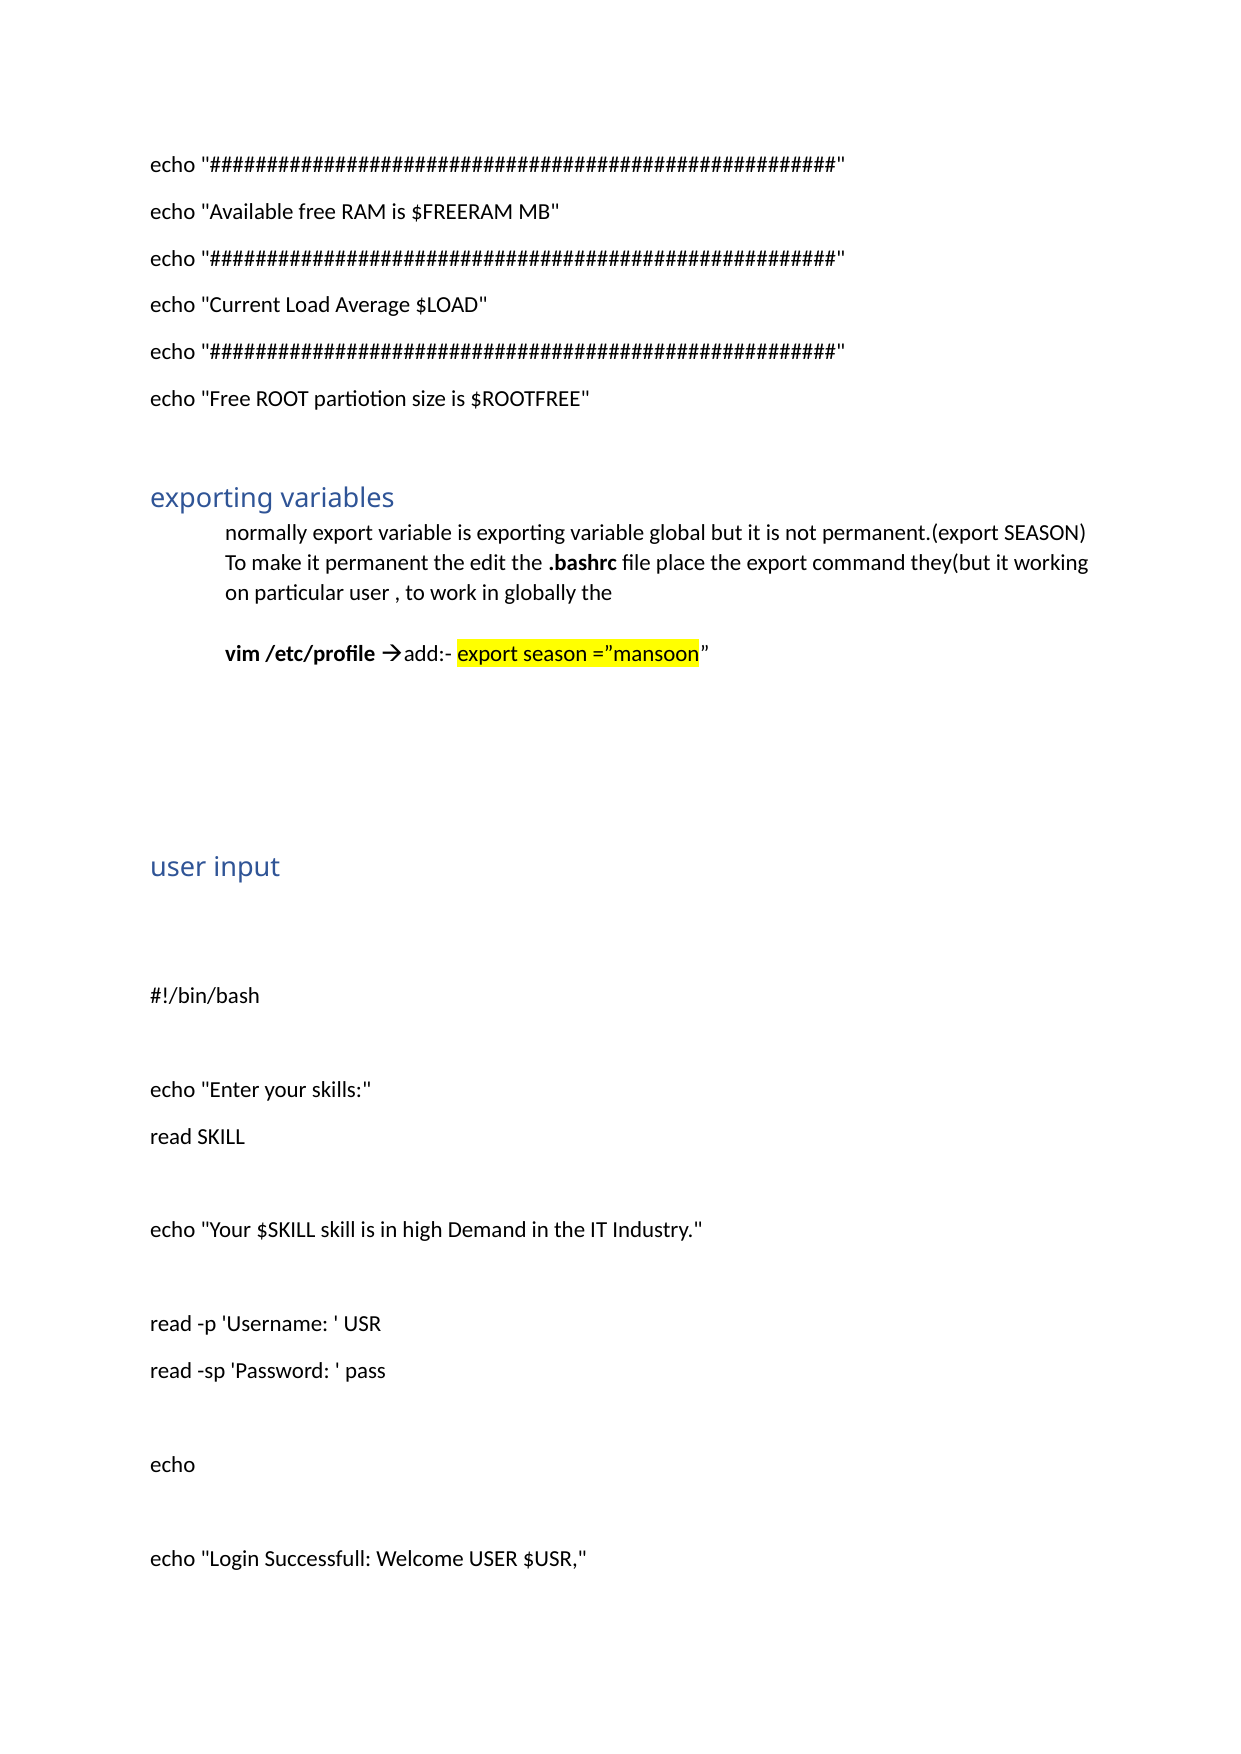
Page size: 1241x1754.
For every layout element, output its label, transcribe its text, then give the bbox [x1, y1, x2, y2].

text echo "Current Load Average $LOAD" [150, 291, 1090, 319]
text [150, 244, 1090, 272]
list To make it permanent the edit the .bashrc file place the export command they(but it working on particular user , to work in globally the [225, 548, 1090, 606]
list normally export variable is exporting variable global but it is not permanent.(export SEASON) [225, 518, 1090, 546]
list vim /etc/profile add:- export season =”mansoon” [699, 639, 1090, 667]
text echo "#######################################################" [150, 337, 1090, 366]
text echo "Available free RAM is $FREERAM MB" [150, 197, 1090, 225]
subtitle exporting variables [150, 478, 1090, 515]
text #!/bin/bash [150, 981, 1090, 1009]
list vim /etc/profile add:- export season =”mansoon” [225, 639, 457, 667]
text read -sp 'Password: ' pass [150, 1356, 1090, 1384]
text read -p 'Username: ' USR [150, 1309, 1090, 1337]
text echo "Login Successfull: Welcome USER $USR," [150, 1544, 1090, 1572]
subtitle user input [150, 848, 1090, 884]
text echo "Free ROOT partiotion size is $ROOTFREE" [150, 384, 1090, 412]
text echo [150, 1450, 1090, 1478]
text read SKILL [150, 1122, 1090, 1150]
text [150, 150, 1090, 178]
text echo "Your $SKILL skill is in high Demand in the IT Industry." [150, 1216, 1090, 1244]
text echo "Enter your skills:" [150, 1075, 1090, 1103]
